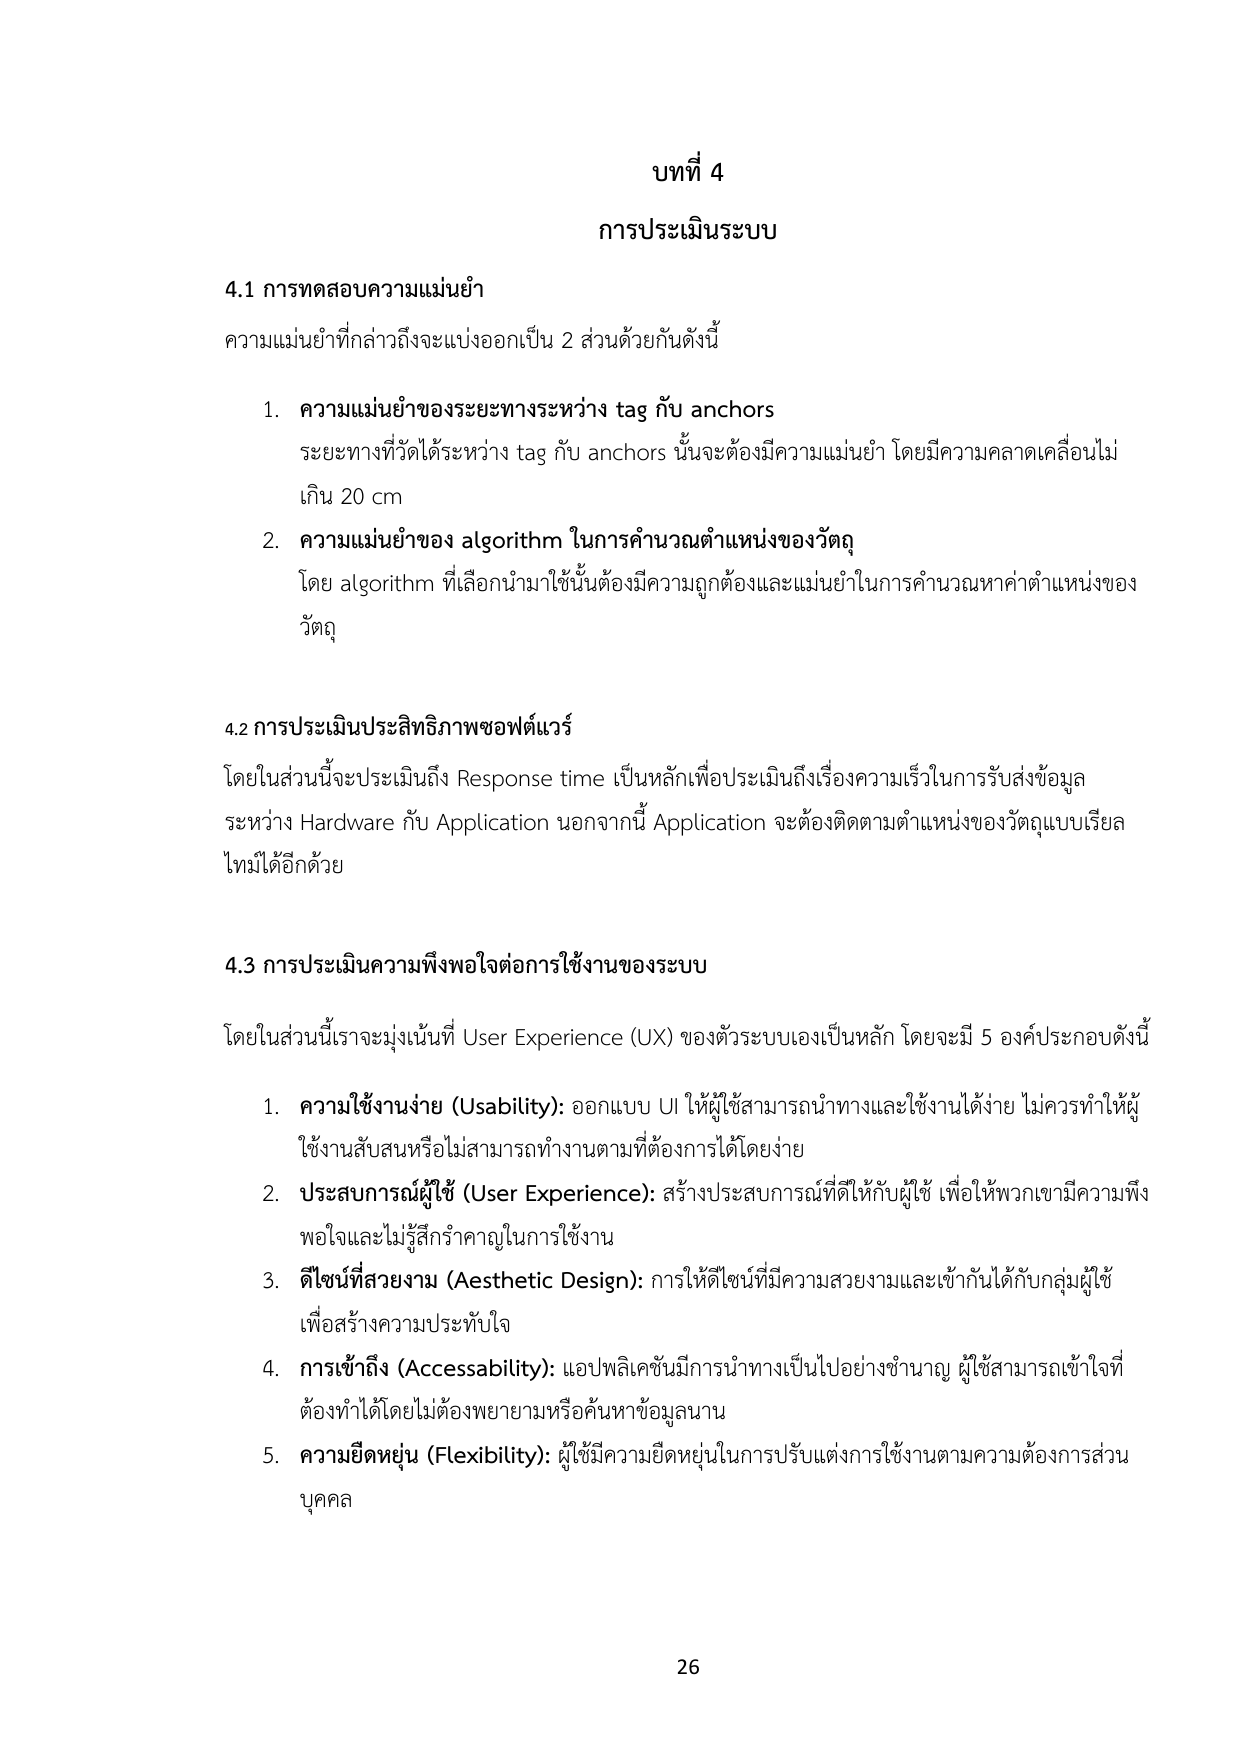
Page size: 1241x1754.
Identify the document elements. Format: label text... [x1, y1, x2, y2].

list ความแม่นยำของระยะทางระหว่าง tag กับ anchors [262, 389, 1152, 432]
list โดย algorithm ที่เลือกนำมาใช้นั้นต้องมีความถูกต้องและแม่นยำในการคำนวณหาค่าตำแหน่งของวัตถุ [299, 563, 1152, 651]
text ความแม่นยำที่กล่าวถึงจะแบ่งออกเป็น 2 ส่วนด้วยกันดังนี้ [224, 320, 1152, 364]
text การประเมินระบบ [224, 207, 1152, 256]
list ระยะทางที่วัดได้ระหว่าง tag กับ anchors นั้นจะต้องมีความแม่นยำ โดยมีความคลาดเคลื่อนไม่เกิน 20 cm [299, 432, 1152, 520]
list ความใช้งานง่าย (Usability): ออกแบบ UI ให้ผู้ใช้สามารถนำทางและใช้งานได้ง่าย ไม่ควรทำให้ผู้ใช้งานสับสนหรือไม่สามารถทำงานตามที่ต้องการได้โดยง่าย [262, 1086, 1152, 1173]
subtitle 4.1 การทดสอบความแม่นยำ [224, 269, 1152, 312]
text โดยในส่วนนี้เราจะมุ่งเน้นที่ User Experience (UX) ของตัวระบบเองเป็นหลัก โดยจะมี 5 องค์ประกอบดังนี้ [224, 1017, 1152, 1061]
list ความยืดหยุ่น (Flexibility): ผู้ใช้มีความยืดหยุ่นในการปรับแต่งการใช้งานตามความต้องการส่วนบุคคล [262, 1435, 1152, 1522]
list ประสบการณ์ผู้ใช้ (User Experience): สร้างประสบการณ์ที่ดีให้กับผู้ใช้ เพื่อให้พวกเขามีความพึงพอใจและไม่รู้สึกรำคาญในการใช้งาน [262, 1173, 1152, 1260]
subtitle 4.3 การประเมินความพึงพอใจต่อการใช้งานของระบบ [224, 945, 1152, 989]
list ดีไซน์ที่สวยงาม (Aesthetic Design): การให้ดีไซน์ที่มีความสวยงามและเข้ากันได้กับกลุ่มผู้ใช้ เพื่อสร้างความประทับใจ [262, 1260, 1152, 1348]
text โดยในส่วนนี้จะประเมินถึง Response time เป็นหลักเพื่อประเมินถึงเรื่องความเร็วในการรับส่งข้อมูลระหว่าง Hardware กับ Application นอกจากนี้ Application จะต้องติดตามตำแหน่งของวัตถุแบบเรียลไทม์ได้อีกด้วย [224, 758, 1152, 889]
subtitle 4.2 การประเมินประสิทธิภาพซอฟต์แวร์ [224, 707, 1152, 750]
list การเข้าถึง (Accessability): แอปพลิเคชันมีการนำทางเป็นไปอย่างชำนาญ ผู้ใช้สามารถเข้าใจที่ต้องทำได้โดยไม่ต้องพยายามหรือค้นหาข้อมูลนาน [262, 1348, 1152, 1435]
list ความแม่นยำของ algorithm ในการคำนวณตำแหน่งของวัตถุ [262, 520, 1152, 563]
subtitle บทที่ 4 [224, 150, 1152, 199]
